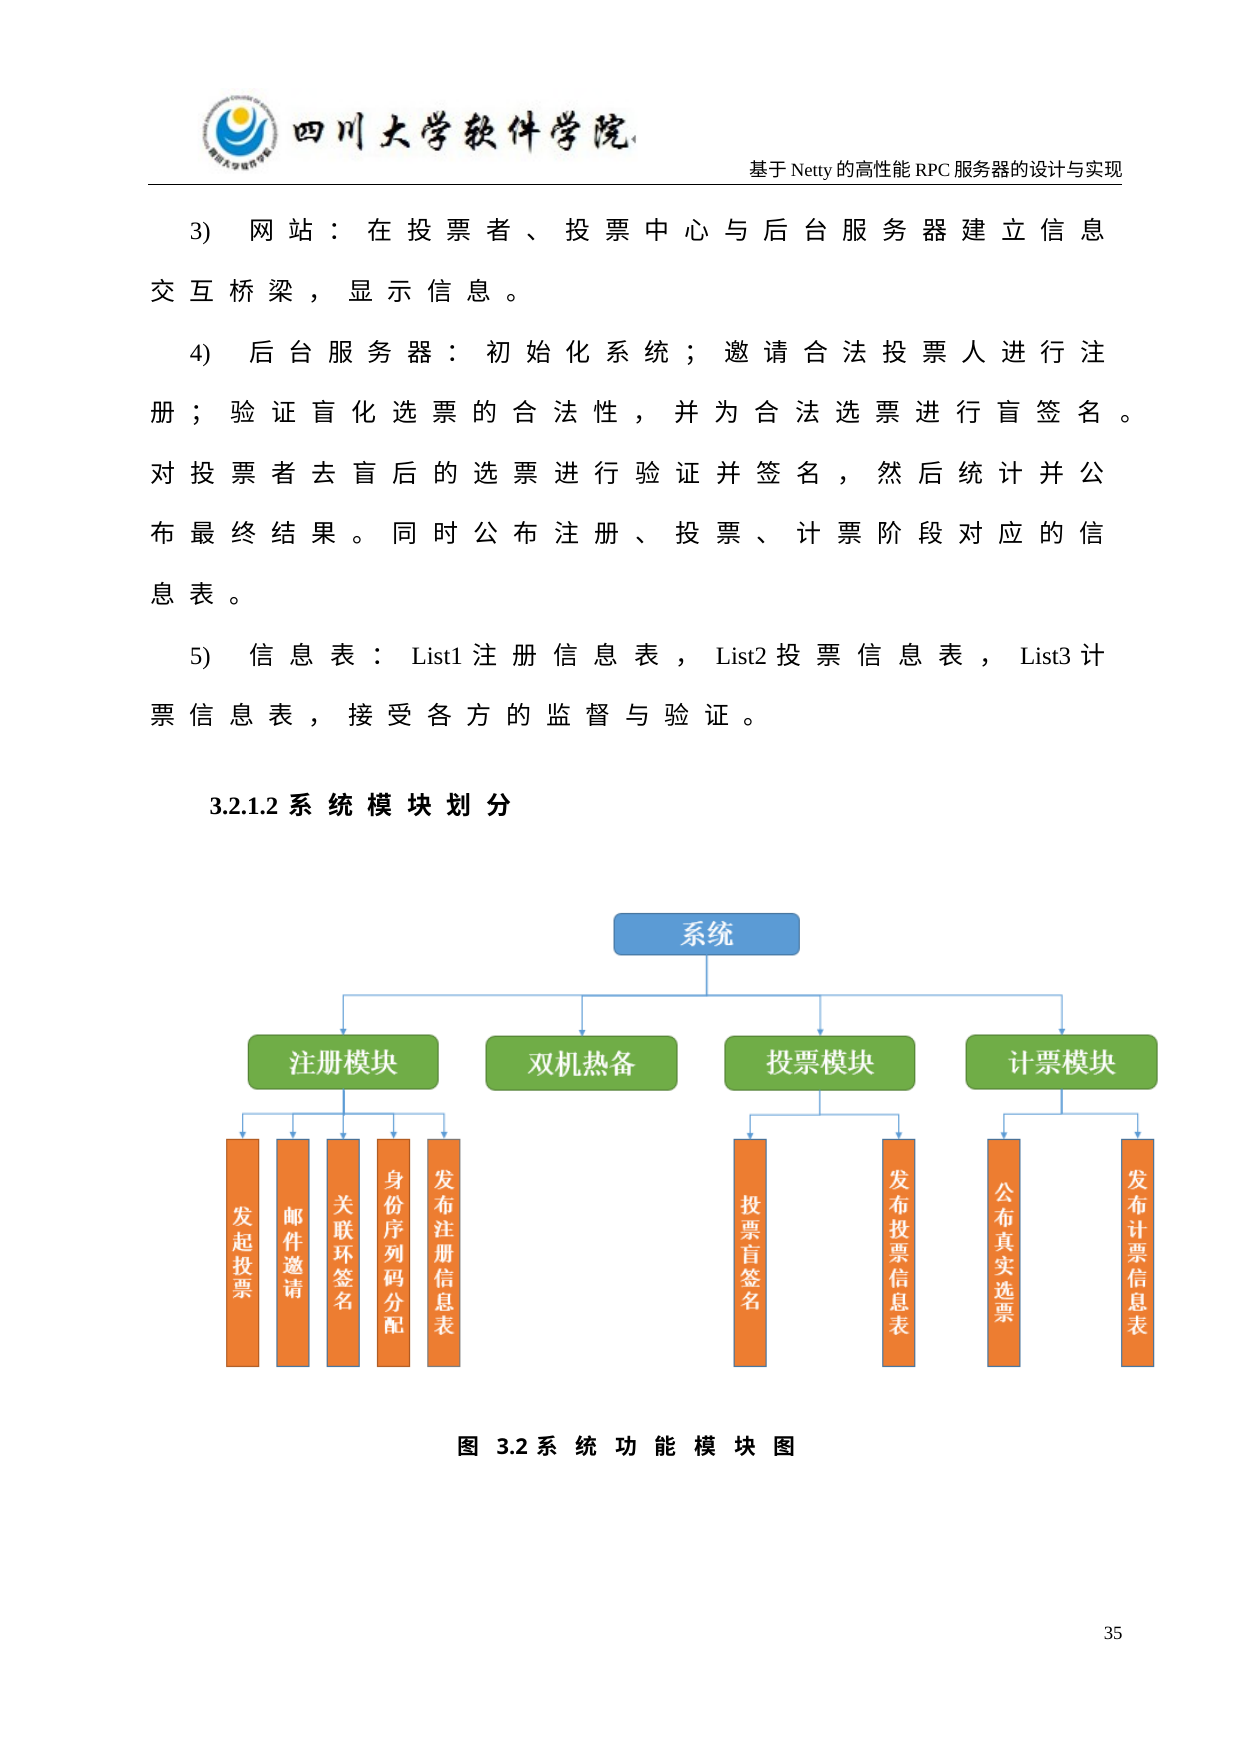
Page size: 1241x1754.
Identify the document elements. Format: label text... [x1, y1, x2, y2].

subtitle 3.2.1.2 系统模块划分 [150, 773, 1120, 834]
picture [197, 88, 639, 177]
list 信息表：List1注册信息表，List2投票信息表，List3计票信息表，接受各方的监督与验证。 [150, 623, 1120, 744]
list 网站：在投票者、投票中心与后台服务器建立信息交互桥梁，显示信息。 [150, 198, 1120, 320]
picture [209, 898, 1184, 1382]
list 后台服务器：初始化系统；邀请合法投票人进行注册；验证盲化选票的合法性，并为合法选票进行盲签名。对投票者去盲后的选票进行验证并签名，然后统计并公布最终结果。同时公布注册、投票、计票阶段对应的信息表。 [150, 320, 1120, 623]
text 图3.2 系统功能模块图 [150, 1415, 1120, 1475]
